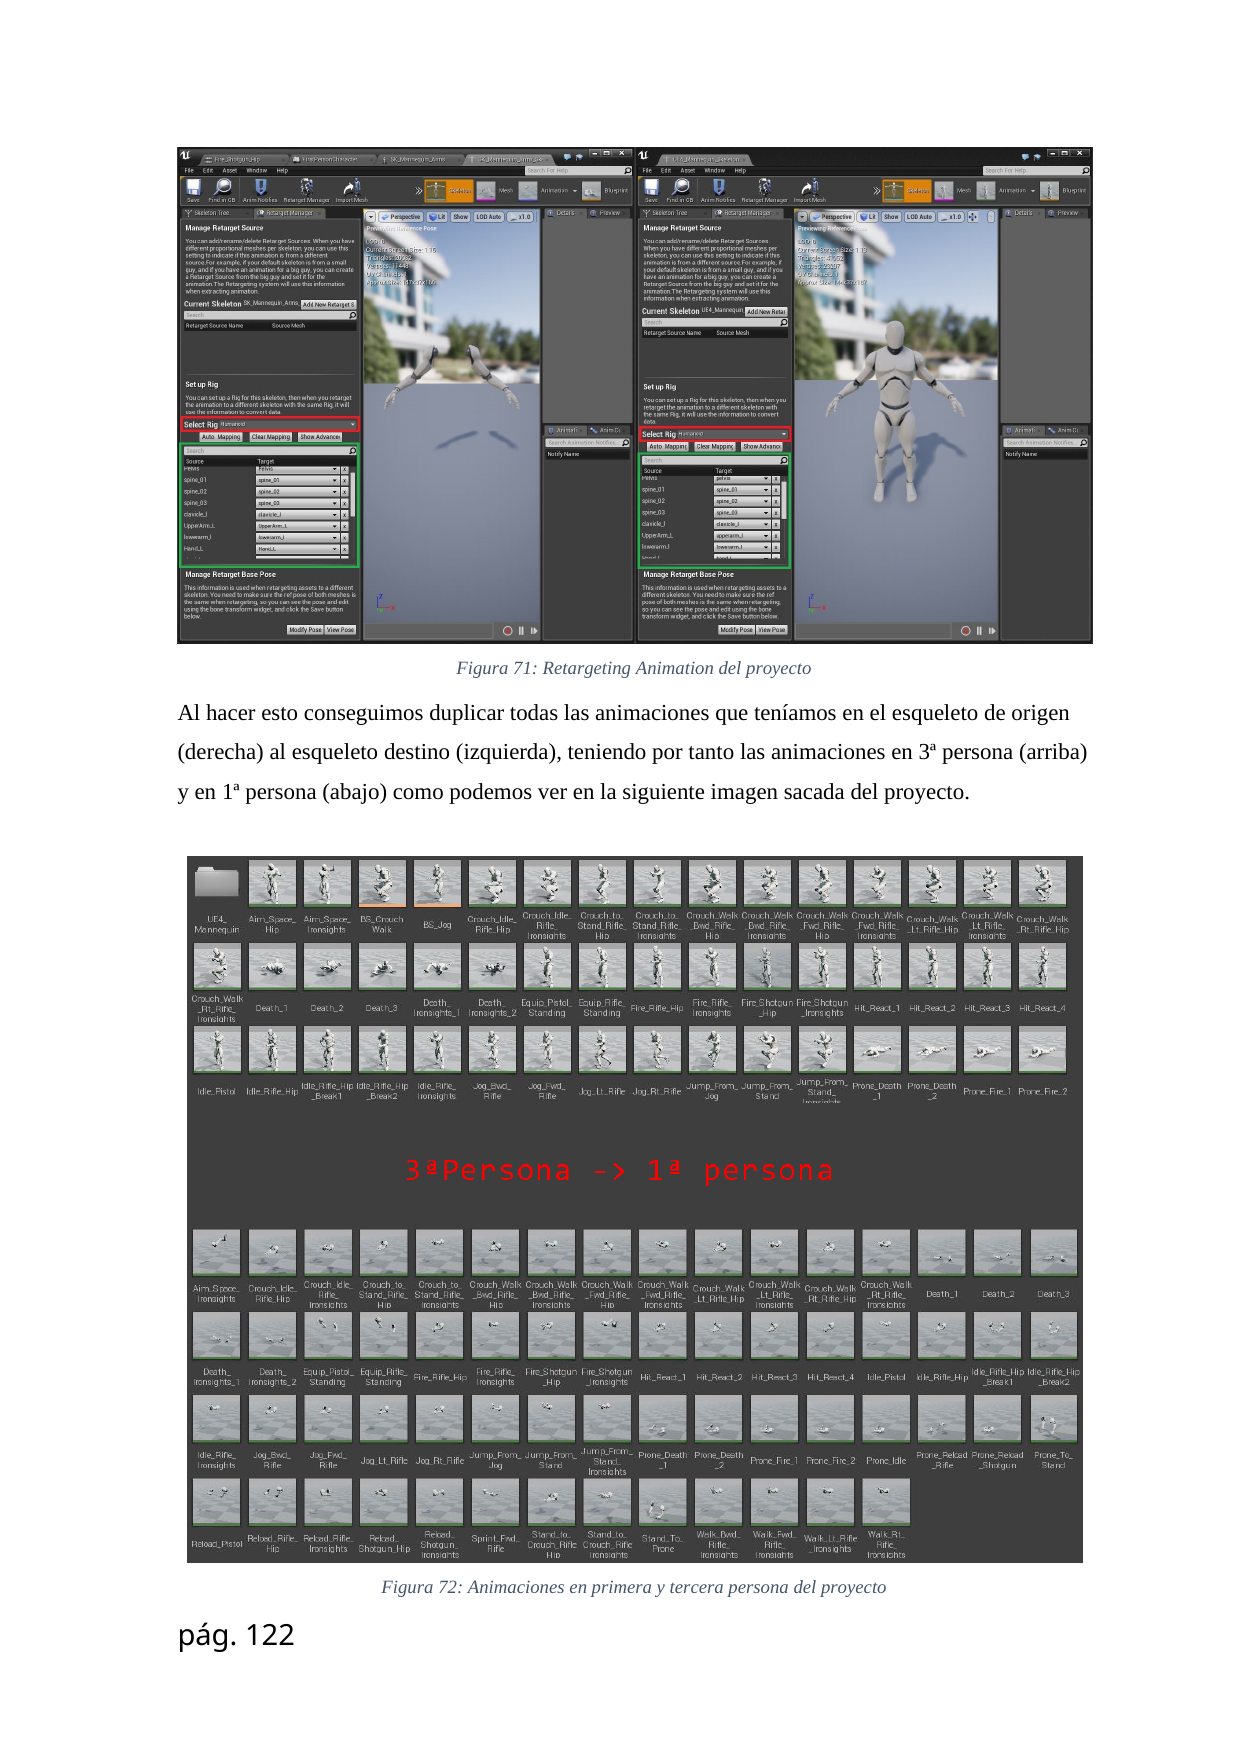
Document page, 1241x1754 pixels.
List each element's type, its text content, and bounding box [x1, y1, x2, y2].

picture [177, 147, 1093, 644]
text Al hacer esto conseguimos duplicar todas las animaciones que teníamos en el esqueleto de origen (derecha) al esqueleto destino (izquierda), teniendo por tanto las animaciones en 3ª persona (arriba) y en 1ª persona (abajo) como podemos ver en la siguiente imagen sacada del proyecto. [177, 699, 1092, 804]
picture [187, 856, 1083, 1563]
